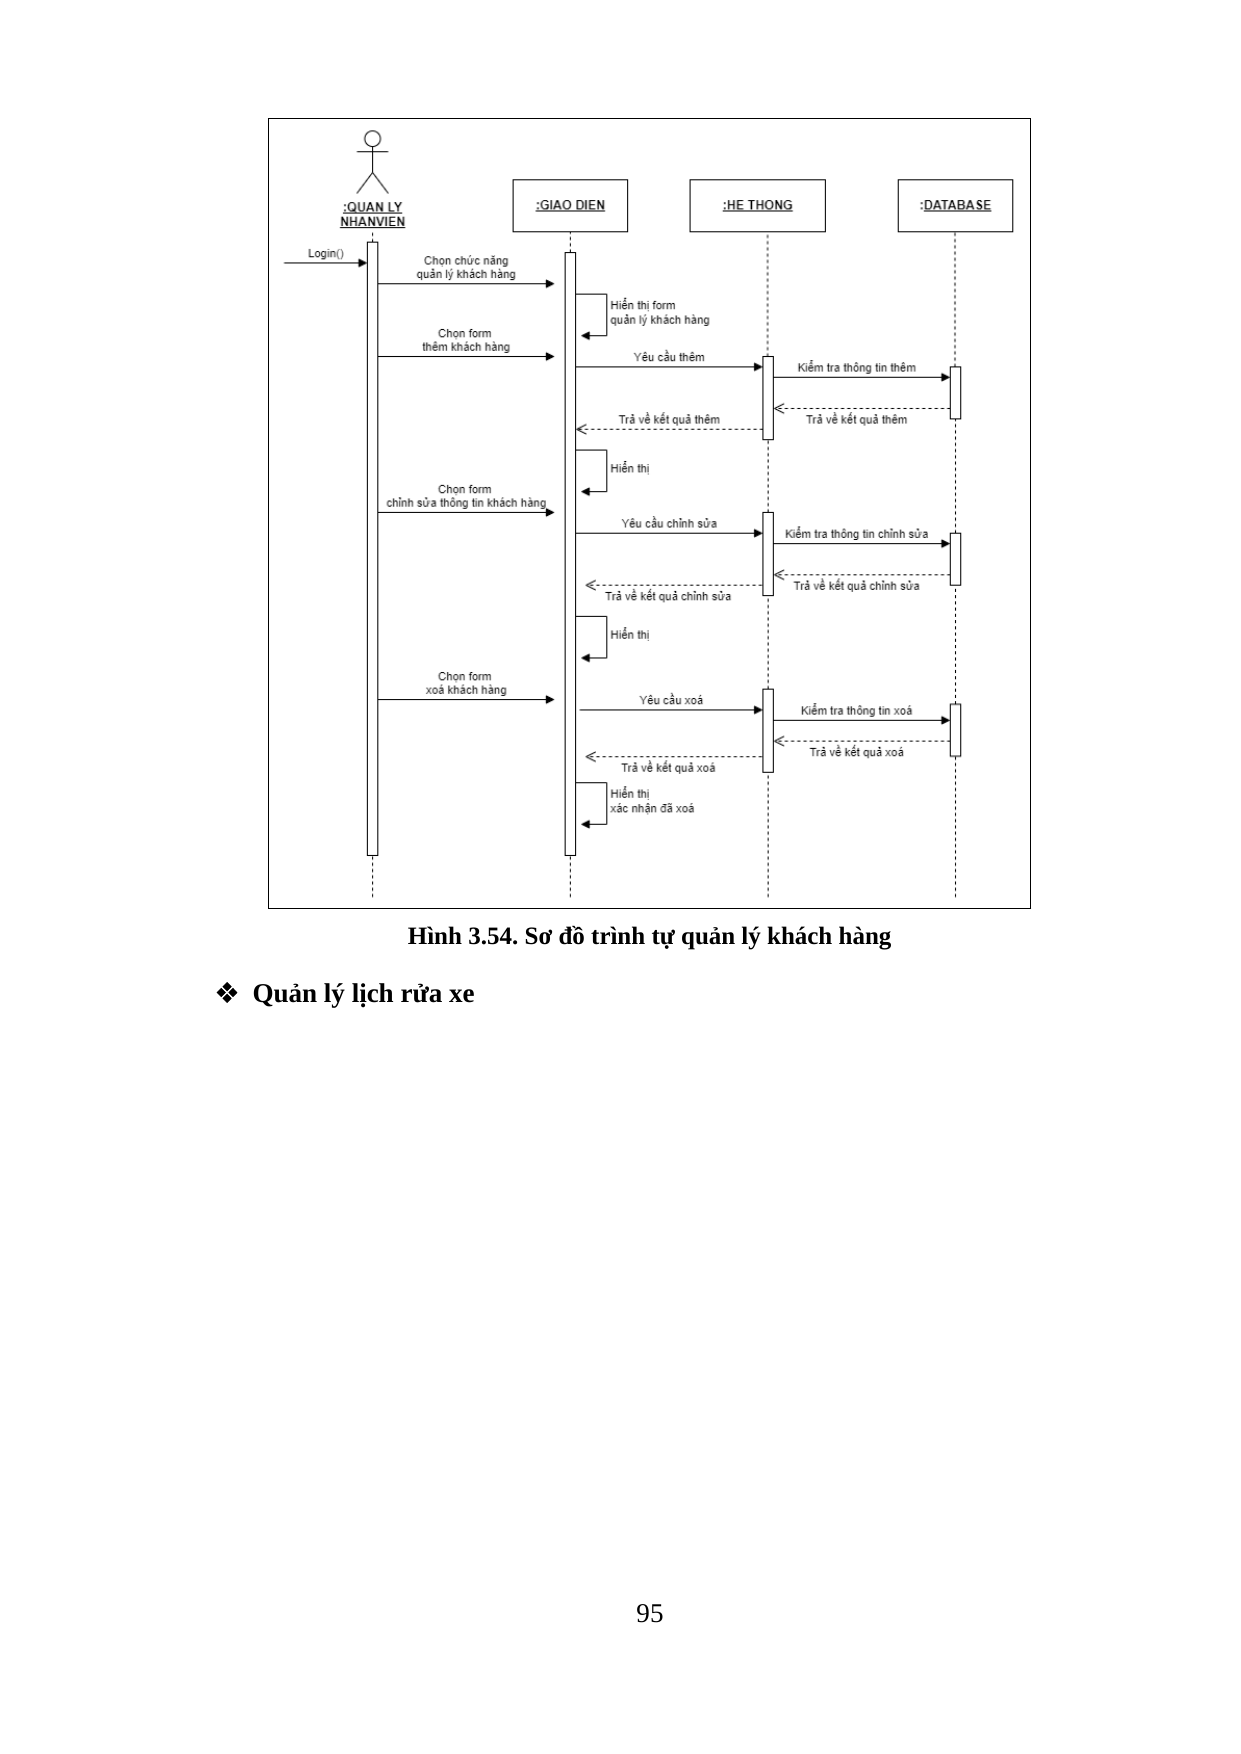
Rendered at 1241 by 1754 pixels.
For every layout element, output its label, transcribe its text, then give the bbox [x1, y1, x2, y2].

list Quản lý lịch rửa xe [177, 977, 1122, 1008]
picture [269, 119, 1030, 908]
